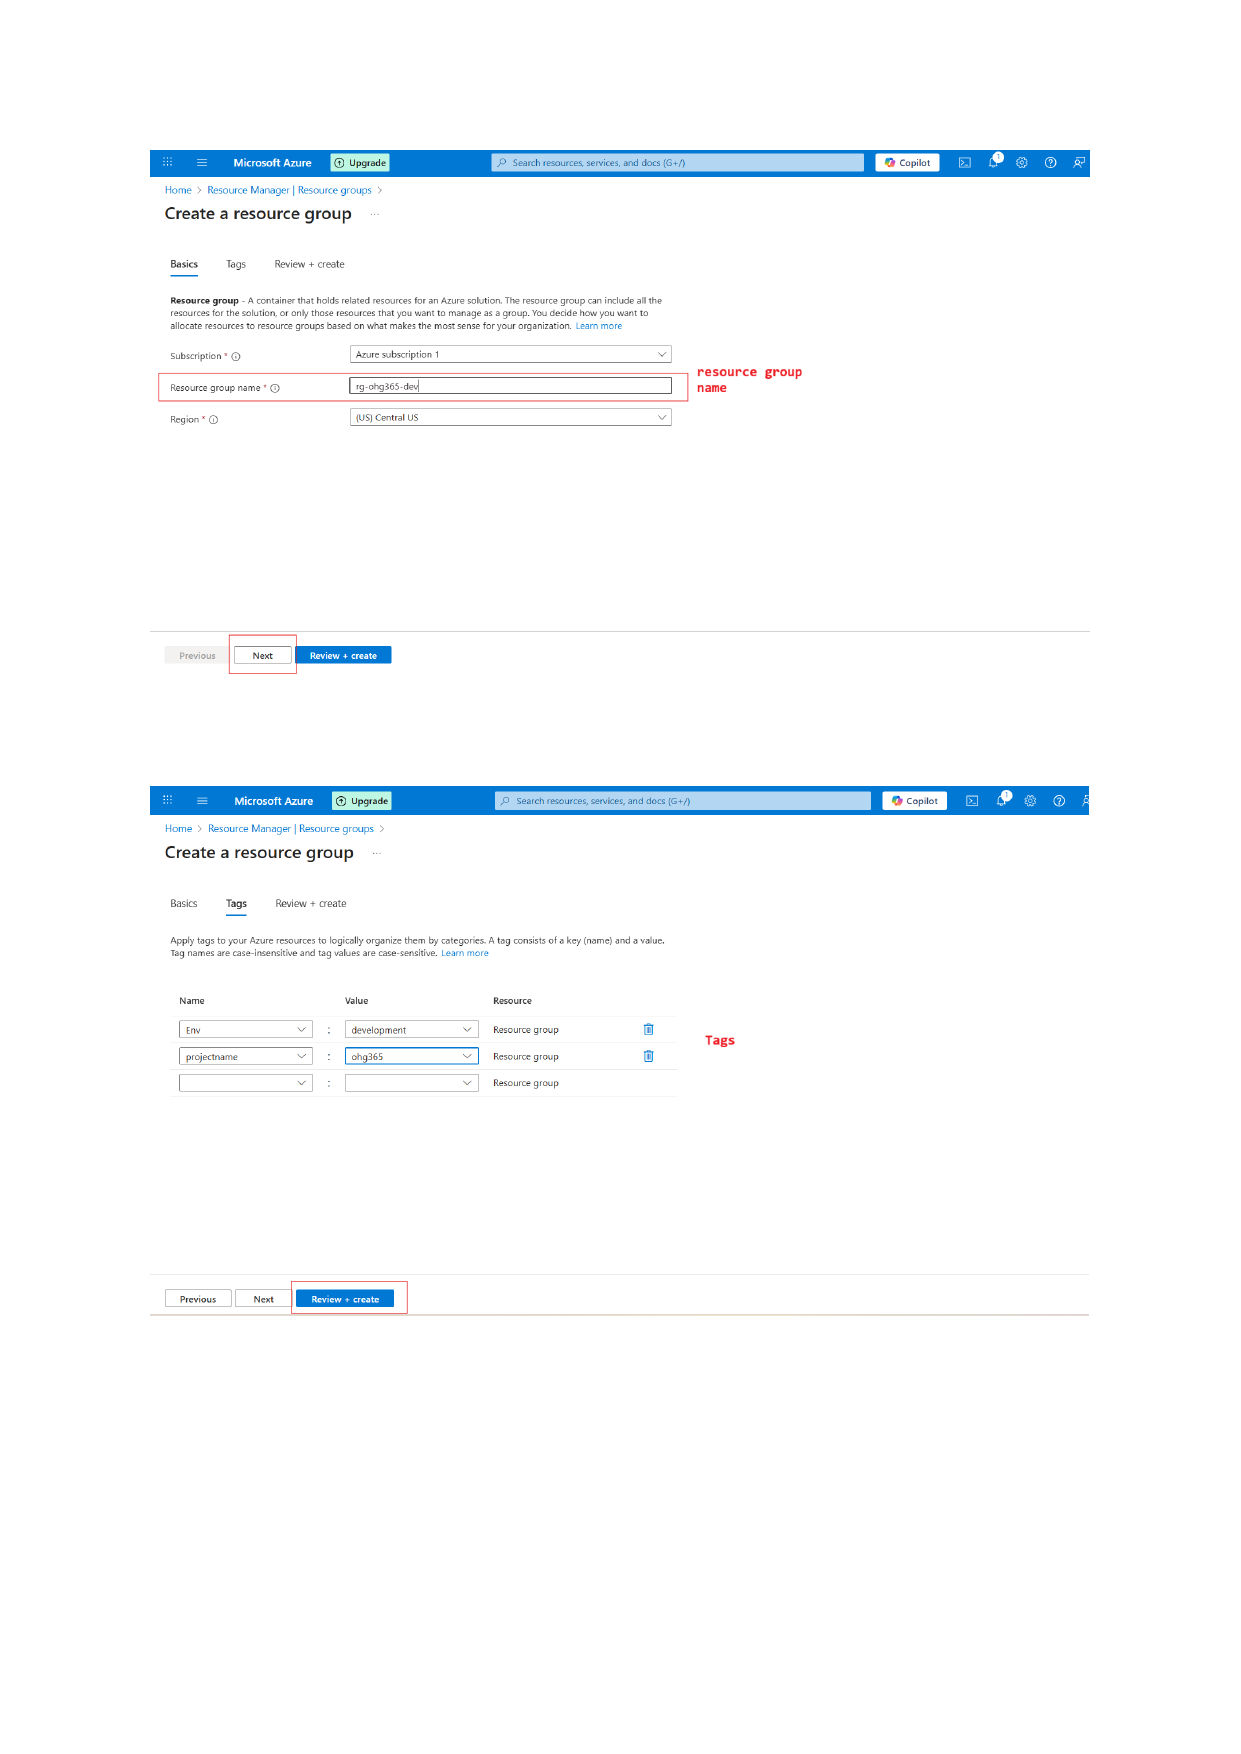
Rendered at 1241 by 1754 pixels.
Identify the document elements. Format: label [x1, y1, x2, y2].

picture [150, 786, 1089, 1316]
picture [150, 150, 1090, 674]
